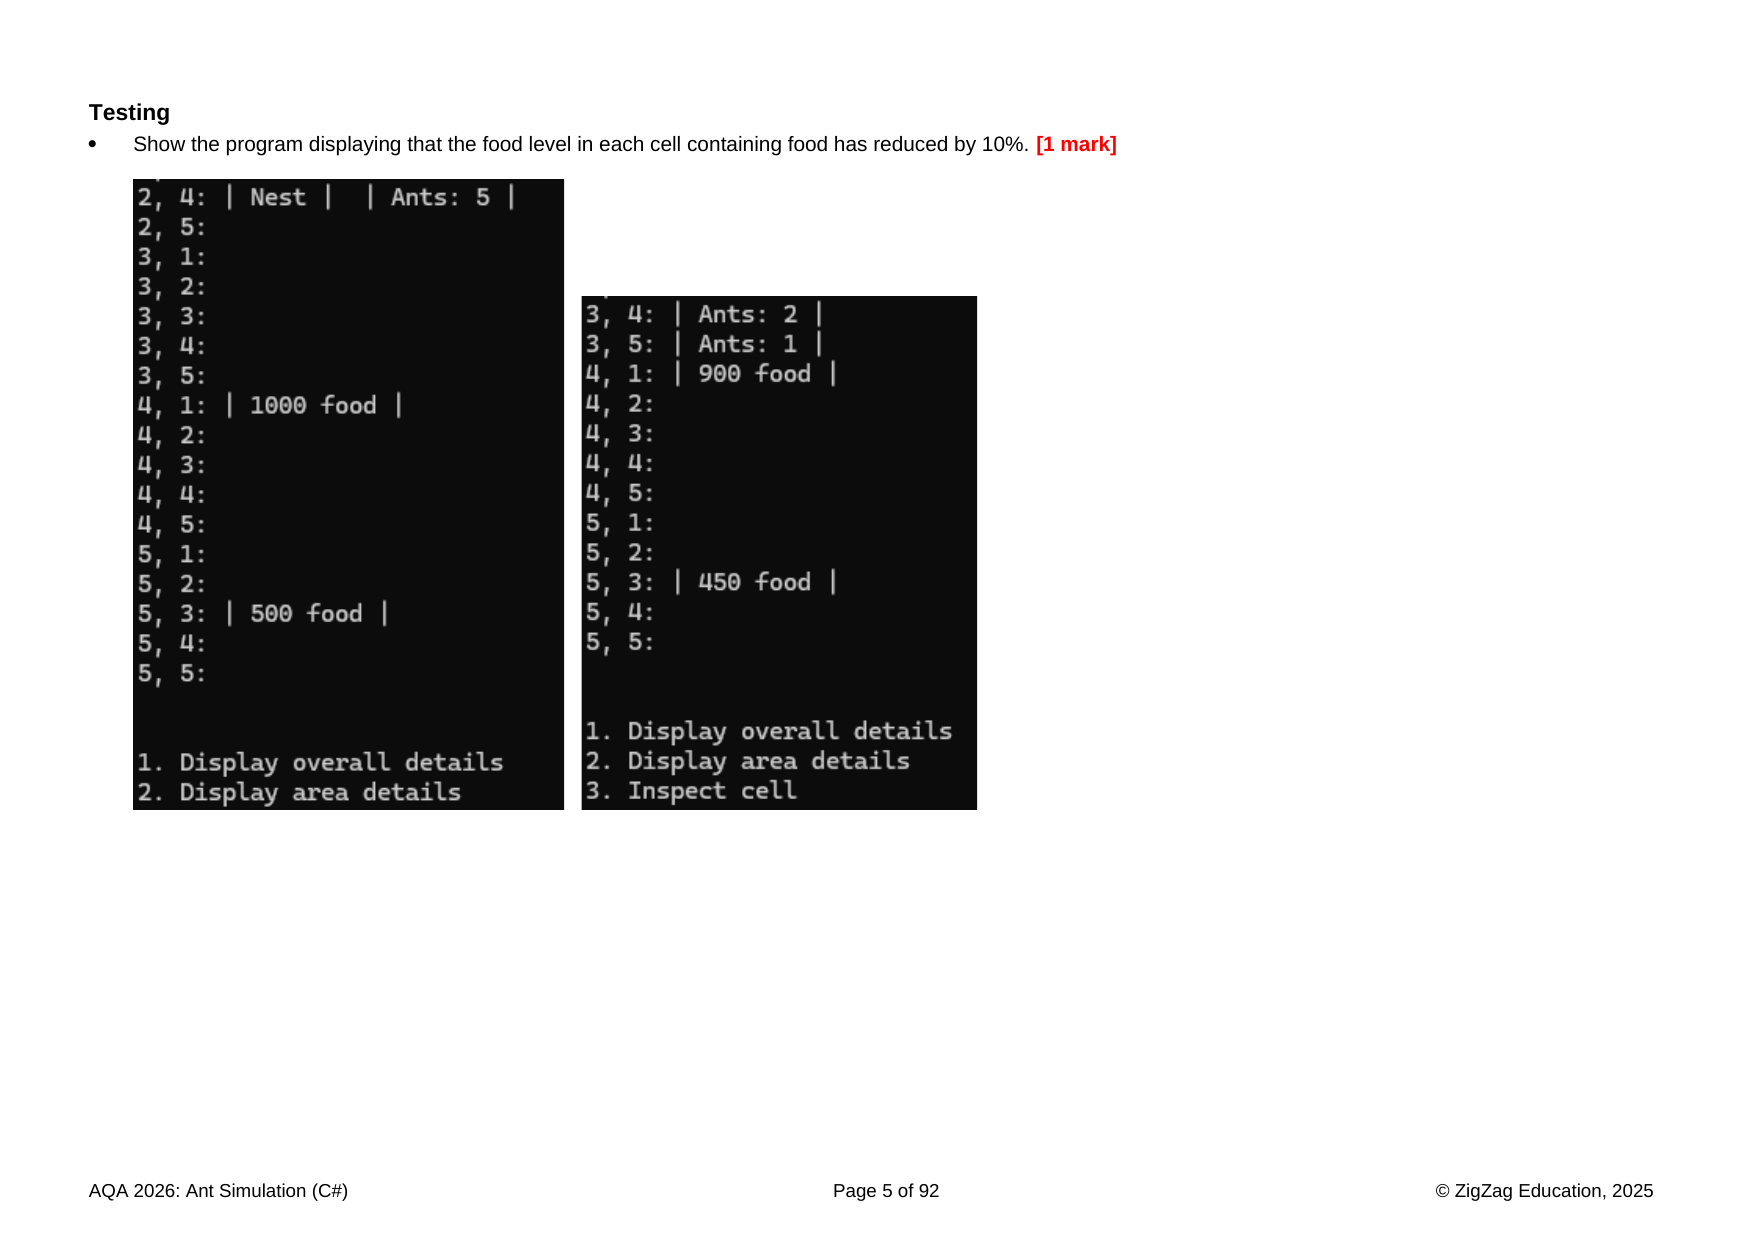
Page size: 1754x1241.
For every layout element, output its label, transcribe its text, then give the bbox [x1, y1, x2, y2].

text  Show the program displaying that the food level in each cell containing food has reduced by 10%. [1 mark] [89, 131, 1665, 156]
picture [133, 179, 565, 810]
picture [581, 296, 978, 810]
subtitle Testing [89, 99, 1665, 125]
